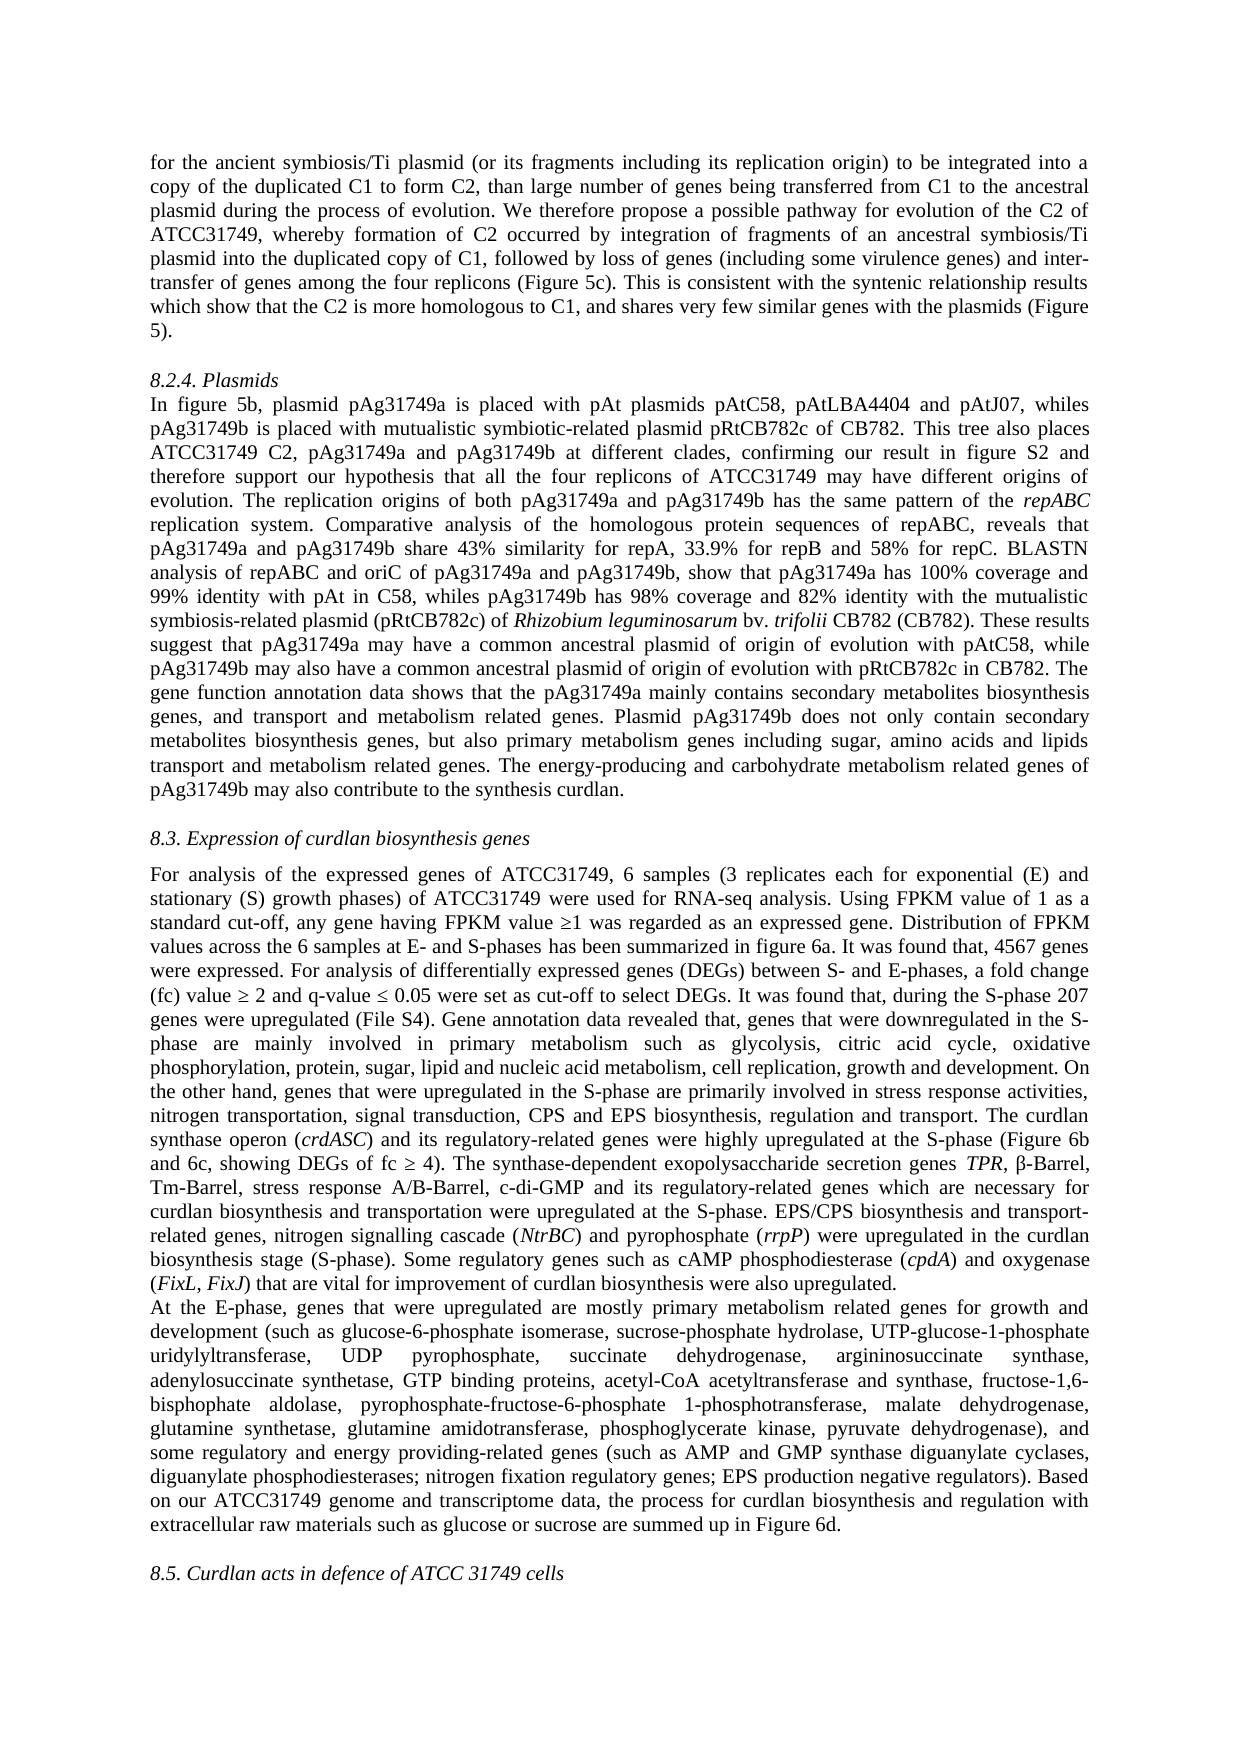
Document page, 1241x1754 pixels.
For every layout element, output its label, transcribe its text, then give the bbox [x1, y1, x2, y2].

subtitle 8.5. Curdlan acts in defence of ATCC 31749 cells [150, 1561, 1090, 1585]
list For analysis of the expressed genes of ATCC31749, 6 samples (3 replicates each for exponential (E) and stationary (S) growth phases) of ATCC31749 were used for RNA-seq analysis. Using FPKM value of 1 as a standard cut-off, any gene having FPKM value ≥1 was regarded as an expressed gene. Distribution of FPKM values across the 6 samples at E- and S-phases has been summarized in figure 6a. It was found that, 4567 genes were expressed. For analysis of differentially expressed genes (DEGs) between S- and E-phases, a fold change (fc) value ≥ 2 and q-value ≤ 0.05 were set as cut-off to select DEGs. It was found that, during the S-phase 207 genes were upregulated (File S4). Gene annotation data revealed that, genes that were downregulated in the S-phase are mainly involved in primary metabolism such as glycolysis, citric acid cycle, oxidative phosphorylation, protein, sugar, lipid and nucleic acid metabolism, cell replication, growth and development. On the other hand, genes that were upregulated in the S-phase are primarily involved in stress response activities, nitrogen transportation, signal transduction, CPS and EPS biosynthesis, regulation and transport. The curdlan synthase operon (crdASC) and its regulatory-related genes were highly upregulated at the S-phase (Figure 6b and 6c, showing DEGs of fc ≥ 4). The synthase-dependent exopolysaccharide secretion genes TPR, β-Barrel, Tm-Barrel, stress response A/B-Barrel, c-di-GMP and its regulatory-related genes which are necessary for curdlan biosynthesis and transportation were upregulated at the S-phase. EPS/CPS biosynthesis and transport-related genes, nitrogen signalling cascade (NtrBC) and pyrophosphate (rrpP) were upregulated in the curdlan biosynthesis stage (S-phase). Some regulatory genes such as cAMP phosphodiesterase (cpdA) and oxygenase (FixL, FixJ) that are vital for improvement of curdlan biosynthesis were also upregulated. [150, 862, 1090, 1295]
list At the E-phase, genes that were upregulated are mostly primary metabolism related genes for growth and development (such as glucose-6-phosphate isomerase, sucrose-phosphate hydrolase, UTP-glucose-1-phosphate uridylyltransferase, UDP pyrophosphate, succinate dehydrogenase, argininosuccinate synthase, adenylosuccinate synthetase, GTP binding proteins, acetyl-CoA acetyltransferase and synthase, fructose-1,6-bisphophate aldolase, pyrophosphate-fructose-6-phosphate 1-phosphotransferase, malate dehydrogenase, glutamine synthetase, glutamine amidotransferase, phosphoglycerate kinase, pyruvate dehydrogenase), and some regulatory and energy providing-related genes (such as AMP and GMP synthase diguanylate cyclases, diguanylate phosphodiesterases; nitrogen fixation regulatory genes; EPS production negative regulators). Based on our ATCC31749 genome and transcriptome data, the process for curdlan biosynthesis and regulation with extracellular raw materials such as glucose or sucrose are summed up in Figure 6d. [150, 1295, 1090, 1536]
list In figure 5b, plasmid pAg31749a is placed with pAt plasmids pAtC58, pAtLBA4404 and pAtJ07, whiles pAg31749b is placed with mutualistic symbiotic-related plasmid pRtCB782c of CB782. This tree also places ATCC31749 C2, pAg31749a and pAg31749b at different clades, confirming our result in figure S2 and therefore support our hypothesis that all the four replicons of ATCC31749 may have different origins of evolution. The replication origins of both pAg31749a and pAg31749b has the same pattern of the repABC replication system. Comparative analysis of the homologous protein sequences of repABC, reveals that pAg31749a and pAg31749b share 43% similarity for repA, 33.9% for repB and 58% for repC. BLASTN analysis of repABC and oriC of pAg31749a and pAg31749b, show that pAg31749a has 100% coverage and 99% identity with pAt in C58, whiles pAg31749b has 98% coverage and 82% identity with the mutualistic symbiosis-related plasmid (pRtCB782c) of Rhizobium leguminosarum bv. trifolii CB782 (CB782). These results suggest that pAg31749a may have a common ancestral plasmid of origin of evolution with pAtC58, while pAg31749b may also have a common ancestral plasmid of origin of evolution with pRtCB782c in CB782. The gene function annotation data shows that the pAg31749a mainly contains secondary metabolites biosynthesis genes, and transport and metabolism related genes. Plasmid pAg31749b does not only contain secondary metabolites biosynthesis genes, but also primary metabolism genes including sugar, amino acids and lipids transport and metabolism related genes. The energy-producing and carbohydrate metabolism related genes of pAg31749b may also contribute to the synthesis curdlan. [150, 392, 1090, 801]
list 8.2.4. Plasmids [150, 367, 1090, 392]
subtitle 8.3. Expression of curdlan biosynthesis genes [150, 826, 1090, 850]
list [150, 150, 1090, 342]
